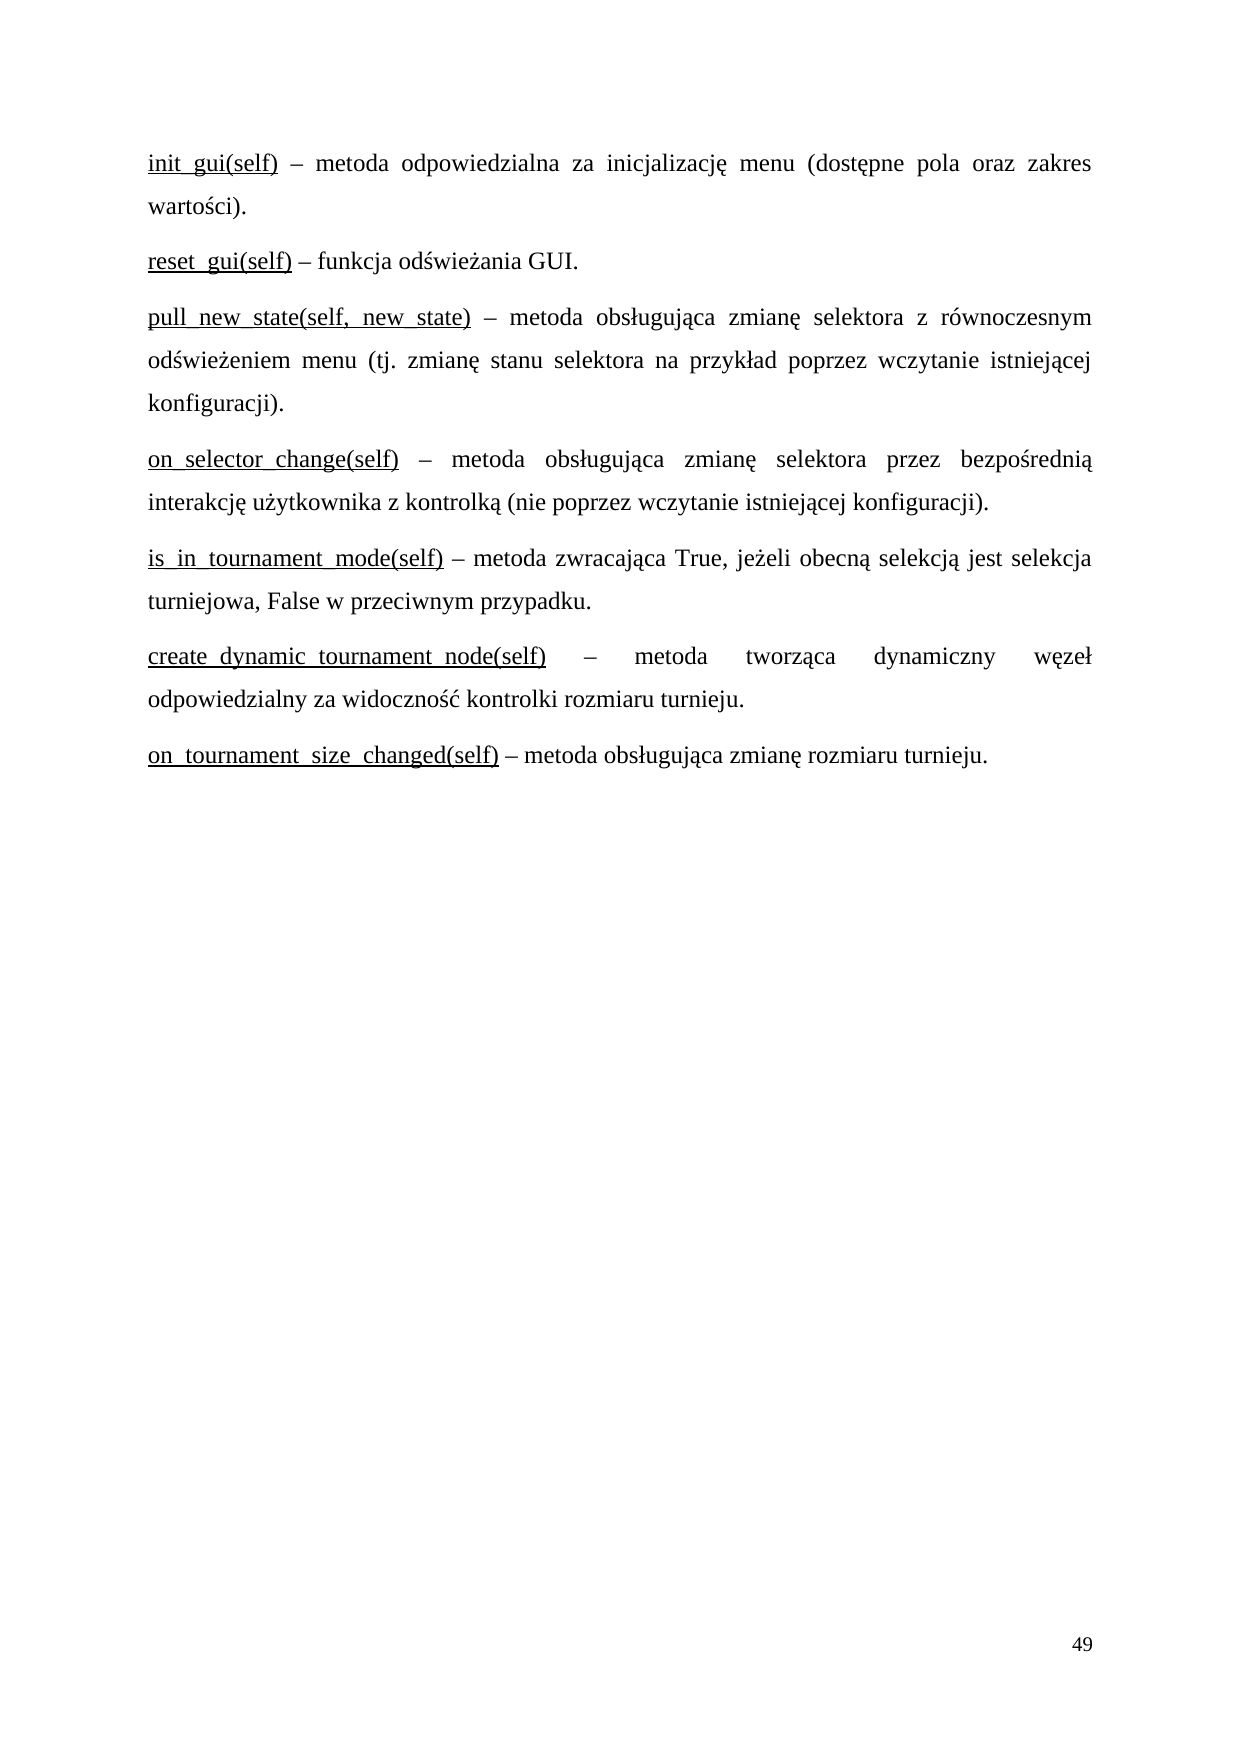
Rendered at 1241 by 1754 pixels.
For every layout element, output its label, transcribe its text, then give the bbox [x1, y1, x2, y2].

text pull_new_state(self, new_state) – metoda obsługująca zmianę selektora z równoczesnym odświeżeniem menu (tj. zmianę stanu selektora na przykład poprzez wczytanie istniejącej konfiguracji). [148, 302, 1093, 417]
text reset_gui(self) – funkcja odświeżania GUI. [148, 246, 1093, 275]
text on_tournament_size_changed(self) – metoda obsługująca zmianę rozmiaru turnieju. [148, 740, 1093, 769]
text is_in_tournament_mode(self) – metoda zwracająca True, jeżeli obecną selekcją jest selekcja turniejowa, False w przeciwnym przypadku. [148, 543, 1093, 614]
text init_gui(self) – metoda odpowiedzialna za inicjalizację menu (dostępne pola oraz zakres wartości). [148, 148, 1093, 219]
text create_dynamic_tournament_node(self) – metoda tworząca dynamiczny węzeł odpowiedzialny za widoczność kontrolki rozmiaru turnieju. [148, 641, 1093, 713]
text on_selector_change(self) – metoda obsługująca zmianę selektora przez bezpośrednią interakcję użytkownika z kontrolką (nie poprzez wczytanie istniejącej konfiguracji). [148, 444, 1093, 516]
